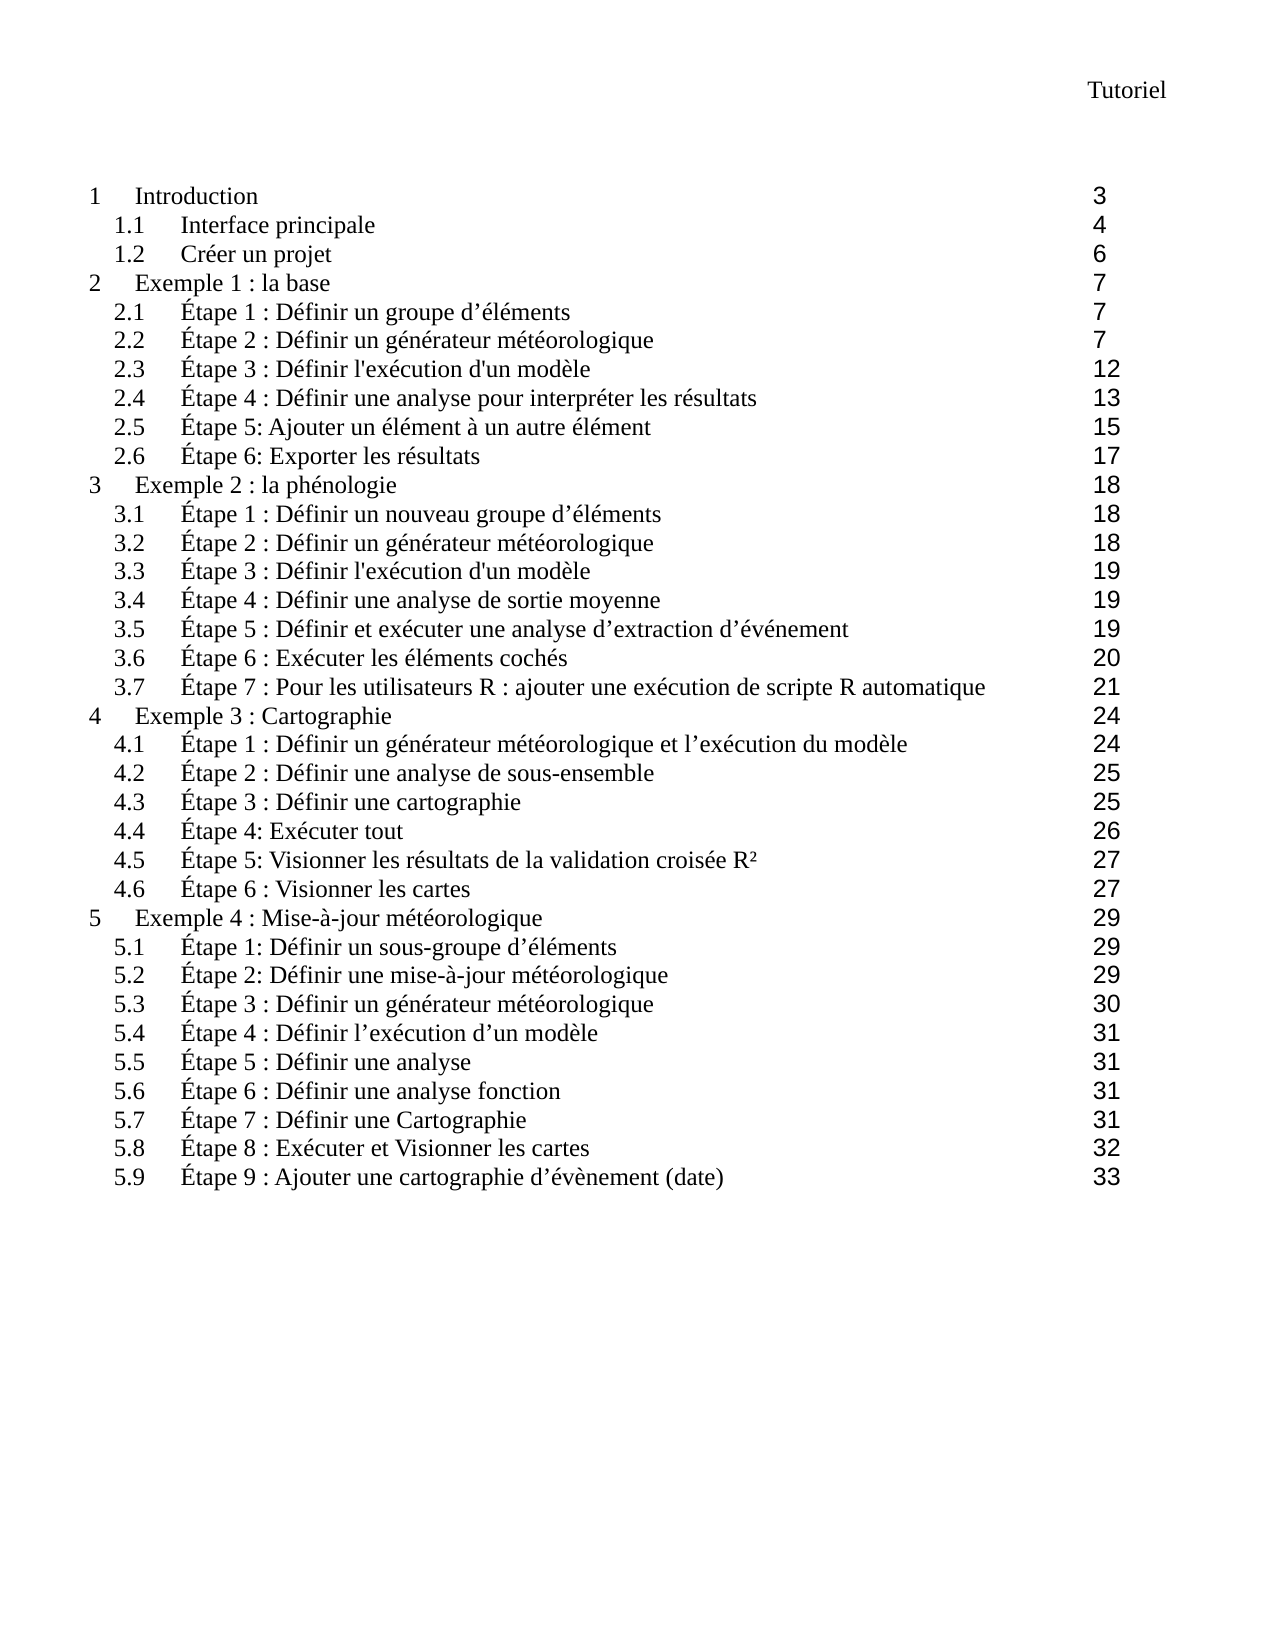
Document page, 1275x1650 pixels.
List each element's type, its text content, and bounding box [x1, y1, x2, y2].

text 2.5 Étape 5: Ajouter un élément à un autre élément 15 [114, 412, 1167, 441]
text 2.6 Étape 6: Exporter les résultats 17 [114, 441, 1167, 470]
text 3.3 Étape 3 : Définir l'exécution d'un modèle 19 [114, 556, 1167, 585]
text 5.2 Étape 2: Définir une mise-à-jour météorologique 29 [114, 960, 1167, 989]
text 5.9 Étape 9 : Ajouter une cartographie d’évènement (date) 33 [114, 1162, 1167, 1191]
text 3 Exemple 2 : la phénologie 18 [89, 470, 1167, 499]
text 1.1 Interface principale 4 [114, 210, 1167, 239]
text 5.4 Étape 4 : Définir l’exécution d’un modèle 31 [114, 1018, 1167, 1047]
text 3.6 Étape 6 : Exécuter les éléments cochés 20 [114, 643, 1167, 672]
text 1 Introduction 3 [89, 181, 1167, 210]
text 4 Exemple 3 : Cartographie 24 [89, 701, 1167, 729]
text 5.5 Étape 5 : Définir une analyse 31 [114, 1047, 1167, 1076]
text 1.2 Créer un projet 6 [114, 239, 1167, 268]
text 2.4 Étape 4 : Définir une analyse pour interpréter les résultats 13 [114, 383, 1167, 412]
text 4.4 Étape 4: Exécuter tout 26 [114, 816, 1167, 845]
text 5.7 Étape 7 : Définir une Cartographie 31 [114, 1104, 1167, 1133]
text 4.1 Étape 1 : Définir un générateur météorologique et l’exécution du modèle 24 [114, 729, 1167, 758]
text 3.7 Étape 7 : Pour les utilisateurs R : ajouter une exécution de scripte R automatique 21 [114, 672, 1167, 701]
text 4.3 Étape 3 : Définir une cartographie 25 [114, 787, 1167, 816]
text 5.6 Étape 6 : Définir une analyse fonction 31 [114, 1076, 1167, 1104]
text 4.5 Étape 5: Visionner les résultats de la validation croisée R² 27 [114, 845, 1167, 874]
text 3.4 Étape 4 : Définir une analyse de sortie moyenne 19 [114, 585, 1167, 614]
text 3.1 Étape 1 : Définir un nouveau groupe d’éléments 18 [114, 499, 1167, 527]
text 2 Exemple 1 : la base 7 [89, 268, 1167, 297]
text 5 Exemple 4 : Mise-à-jour météorologique 29 [89, 903, 1167, 931]
text 5.3 Étape 3 : Définir un générateur météorologique 30 [114, 989, 1167, 1018]
text 2.1 Étape 1 : Définir un groupe d’éléments 7 [114, 297, 1167, 326]
text 3.5 Étape 5 : Définir et exécuter une analyse d’extraction d’événement 19 [114, 614, 1167, 643]
text 2.3 Étape 3 : Définir l'exécution d'un modèle 12 [114, 354, 1167, 383]
text 4.2 Étape 2 : Définir une analyse de sous-ensemble 25 [114, 758, 1167, 787]
text 5.1 Étape 1: Définir un sous-groupe d’éléments 29 [114, 931, 1167, 960]
text 5.8 Étape 8 : Exécuter et Visionner les cartes 32 [114, 1133, 1167, 1162]
text 4.6 Étape 6 : Visionner les cartes 27 [114, 874, 1167, 903]
text 2.2 Étape 2 : Définir un générateur météorologique 7 [114, 326, 1167, 354]
text 3.2 Étape 2 : Définir un générateur météorologique 18 [114, 527, 1167, 556]
